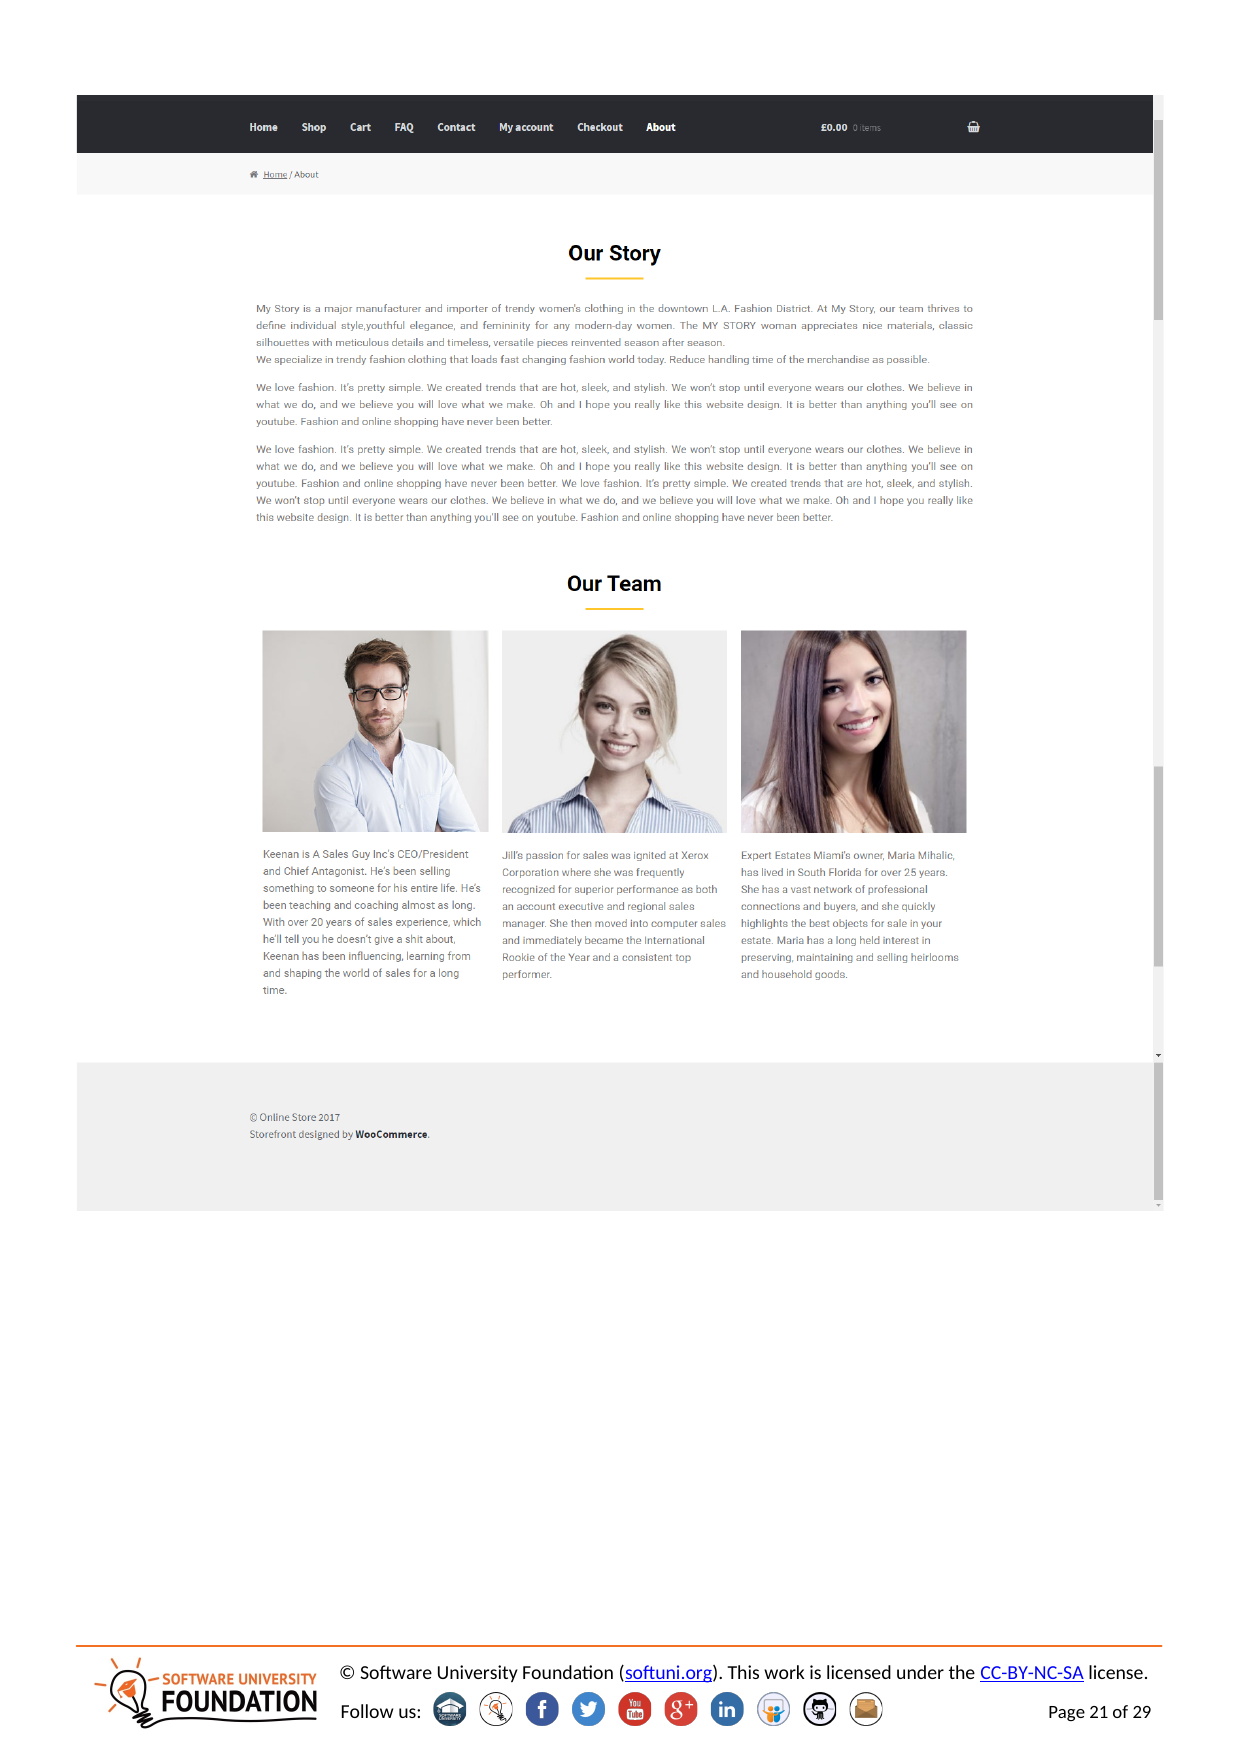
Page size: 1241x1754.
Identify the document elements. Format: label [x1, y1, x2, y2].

picture [572, 1692, 605, 1726]
picture [618, 1692, 652, 1726]
picture [710, 1692, 744, 1726]
picture [664, 1692, 698, 1726]
picture [525, 1692, 559, 1726]
picture [479, 1692, 513, 1726]
picture [803, 1692, 837, 1726]
picture [93, 1656, 317, 1729]
picture [849, 1692, 883, 1726]
picture [757, 1692, 790, 1726]
picture [76, 95, 1164, 1211]
picture [433, 1692, 467, 1726]
